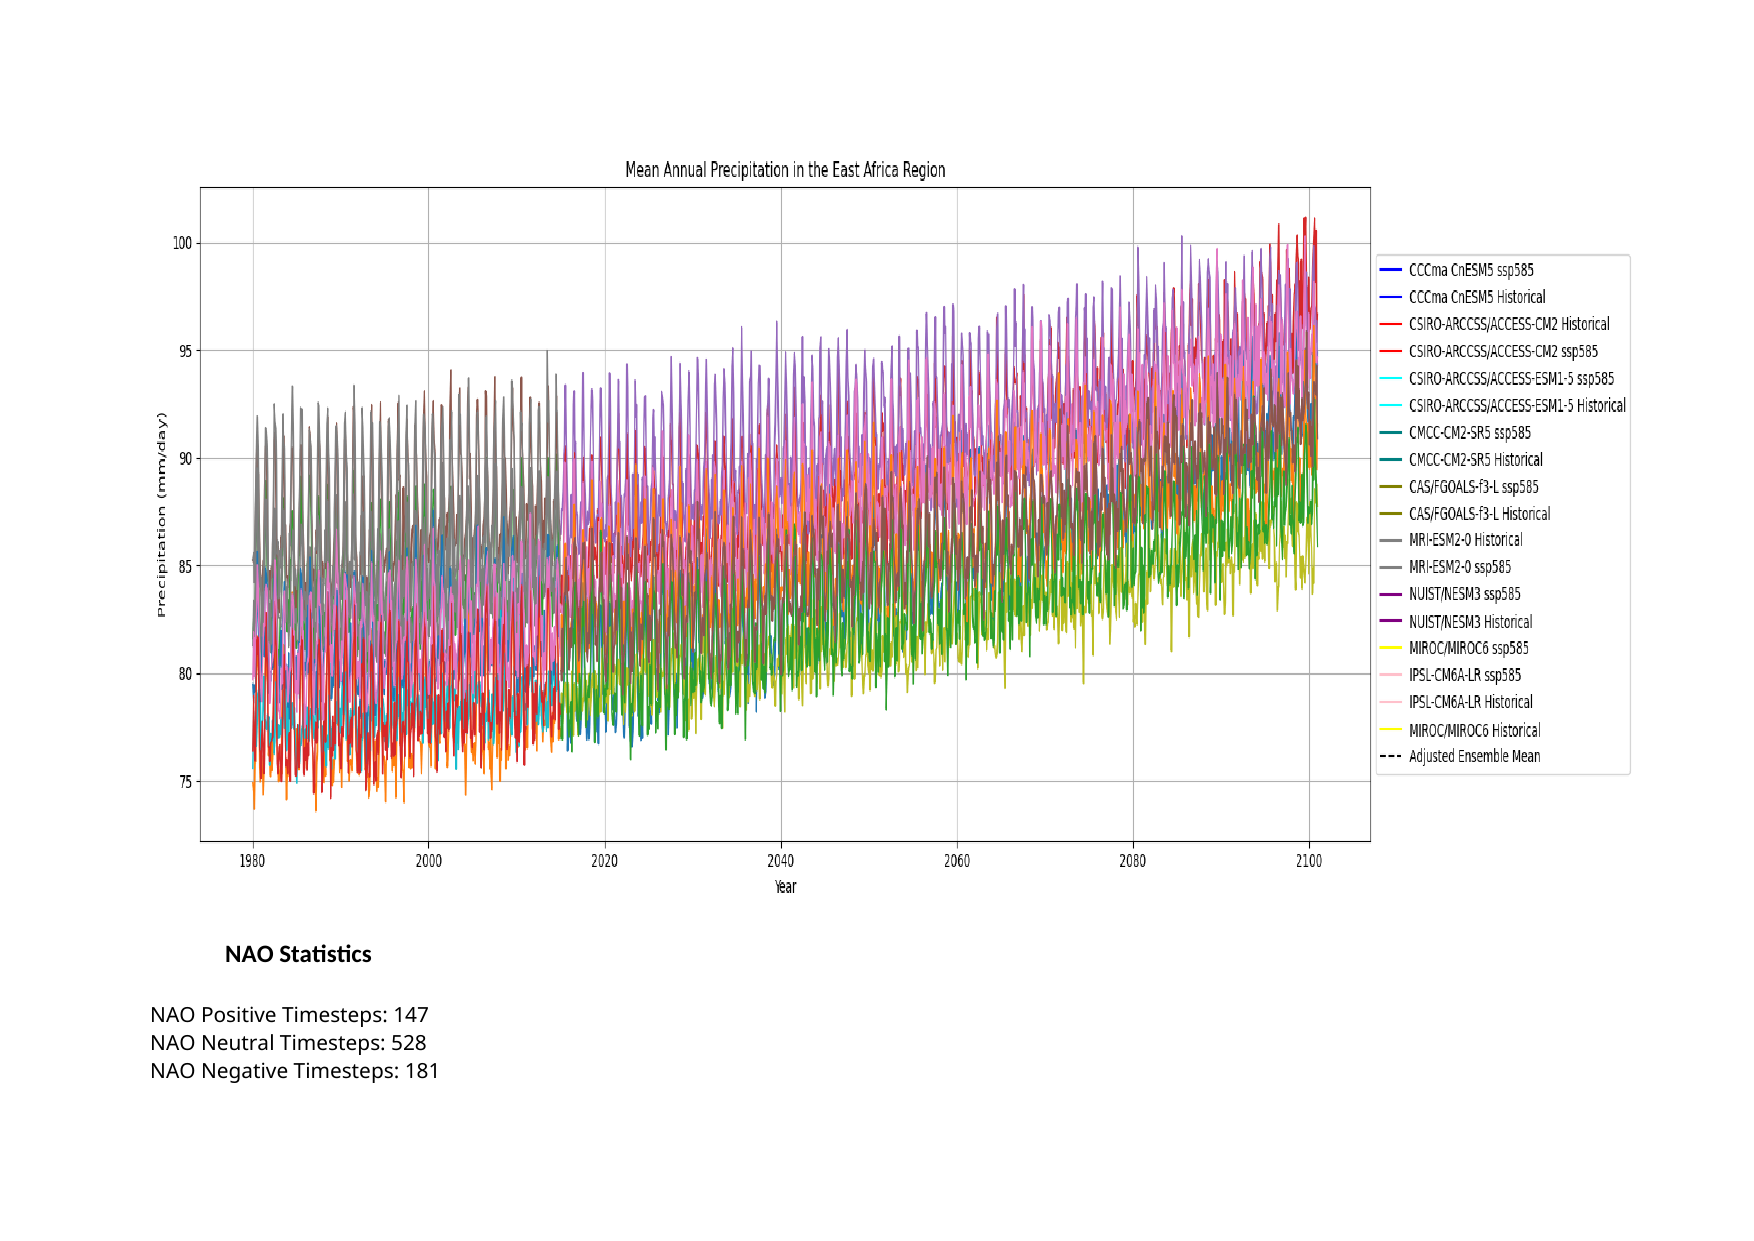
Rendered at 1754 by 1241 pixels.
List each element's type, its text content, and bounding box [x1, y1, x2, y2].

text NAO Neutral Timesteps: 528 [150, 1028, 1604, 1057]
text NAO Statistics [225, 939, 1604, 969]
text NAO Positive Timesteps: 147 [150, 1000, 1604, 1028]
picture [150, 150, 1637, 910]
text NAO Negative Timesteps: 181 [150, 1057, 1604, 1085]
